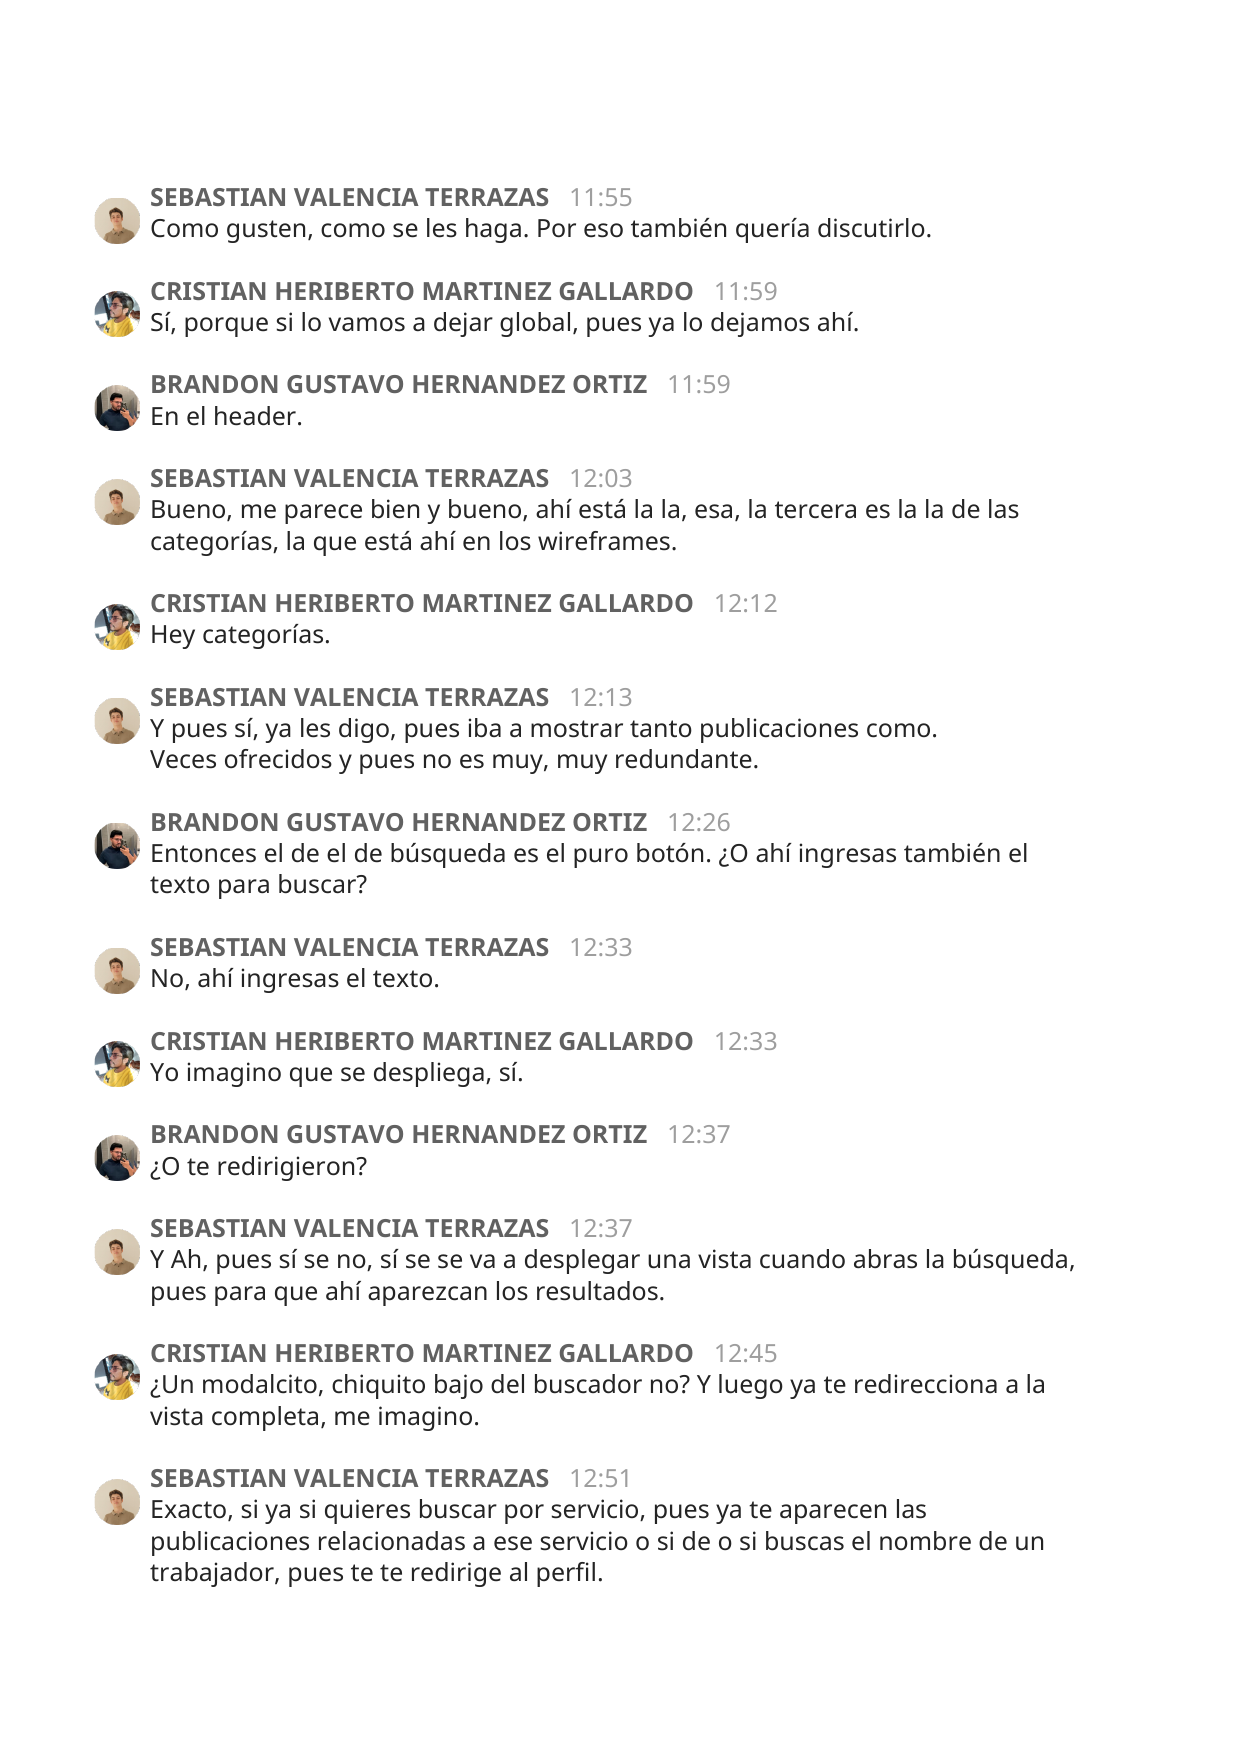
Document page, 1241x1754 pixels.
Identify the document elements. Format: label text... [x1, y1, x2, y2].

picture [94, 604, 140, 650]
picture [94, 823, 140, 869]
text SEBASTIAN VALENCIA TERRAZAS 12:13 Y pues sí, ya les digo, pues iba a mostrar tanto publicaciones como. Veces ofrecidos y pues no es muy, muy redundante. [150, 650, 1090, 775]
picture [94, 698, 140, 744]
picture [94, 1229, 140, 1275]
text SEBASTIAN VALENCIA TERRAZAS 12:37 Y Ah, pues sí se no, sí se se va a desplegar una vista cuando abras la búsqueda, pues para que ahí aparezcan los resultados. [150, 1181, 1090, 1306]
text CRISTIAN HERIBERTO MARTINEZ GALLARDO 12:33 Yo imagino que se despliega, sí. [150, 994, 1090, 1087]
text CRISTIAN HERIBERTO MARTINEZ GALLARDO 11:59 Sí, porque si lo vamos a dejar global, pues ya lo dejamos ahí. [150, 244, 1090, 337]
text CRISTIAN HERIBERTO MARTINEZ GALLARDO 12:45 ¿Un modalcito, chiquito bajo del buscador no? Y luego ya te redirecciona a la vista completa, me imagino. [150, 1306, 1090, 1431]
picture [94, 1354, 140, 1400]
text SEBASTIAN VALENCIA TERRAZAS 12:51 Exacto, si ya si quieres buscar por servicio, pues ya te aparecen las publicaciones relacionadas a ese servicio o si de o si buscas el nombre de un trabajador, pues te te redirige al perfil. [150, 1431, 1090, 1587]
text SEBASTIAN VALENCIA TERRAZAS 11:55 Como gusten, como se les haga. Por eso también quería discutirlo. [150, 150, 1090, 244]
picture [94, 1041, 140, 1087]
text CRISTIAN HERIBERTO MARTINEZ GALLARDO 12:12 Hey categorías. [150, 556, 1090, 650]
picture [94, 1135, 140, 1181]
picture [94, 479, 140, 525]
picture [94, 385, 140, 431]
text BRANDON GUSTAVO HERNANDEZ ORTIZ 12:37 ¿O te redirigieron? [150, 1087, 1090, 1181]
text BRANDON GUSTAVO HERNANDEZ ORTIZ 11:59 En el header. [150, 337, 1090, 431]
text SEBASTIAN VALENCIA TERRAZAS 12:33 No, ahí ingresas el texto. [150, 900, 1090, 994]
picture [94, 291, 140, 337]
text SEBASTIAN VALENCIA TERRAZAS 12:03 Bueno, me parece bien y bueno, ahí está la la, esa, la tercera es la la de las categorías, la que está ahí en los wireframes. [150, 431, 1090, 556]
picture [94, 198, 140, 244]
picture [94, 948, 140, 994]
picture [94, 1479, 140, 1525]
text BRANDON GUSTAVO HERNANDEZ ORTIZ 12:26 Entonces el de el de búsqueda es el puro botón. ¿O ahí ingresas también el texto para buscar? [150, 775, 1090, 900]
